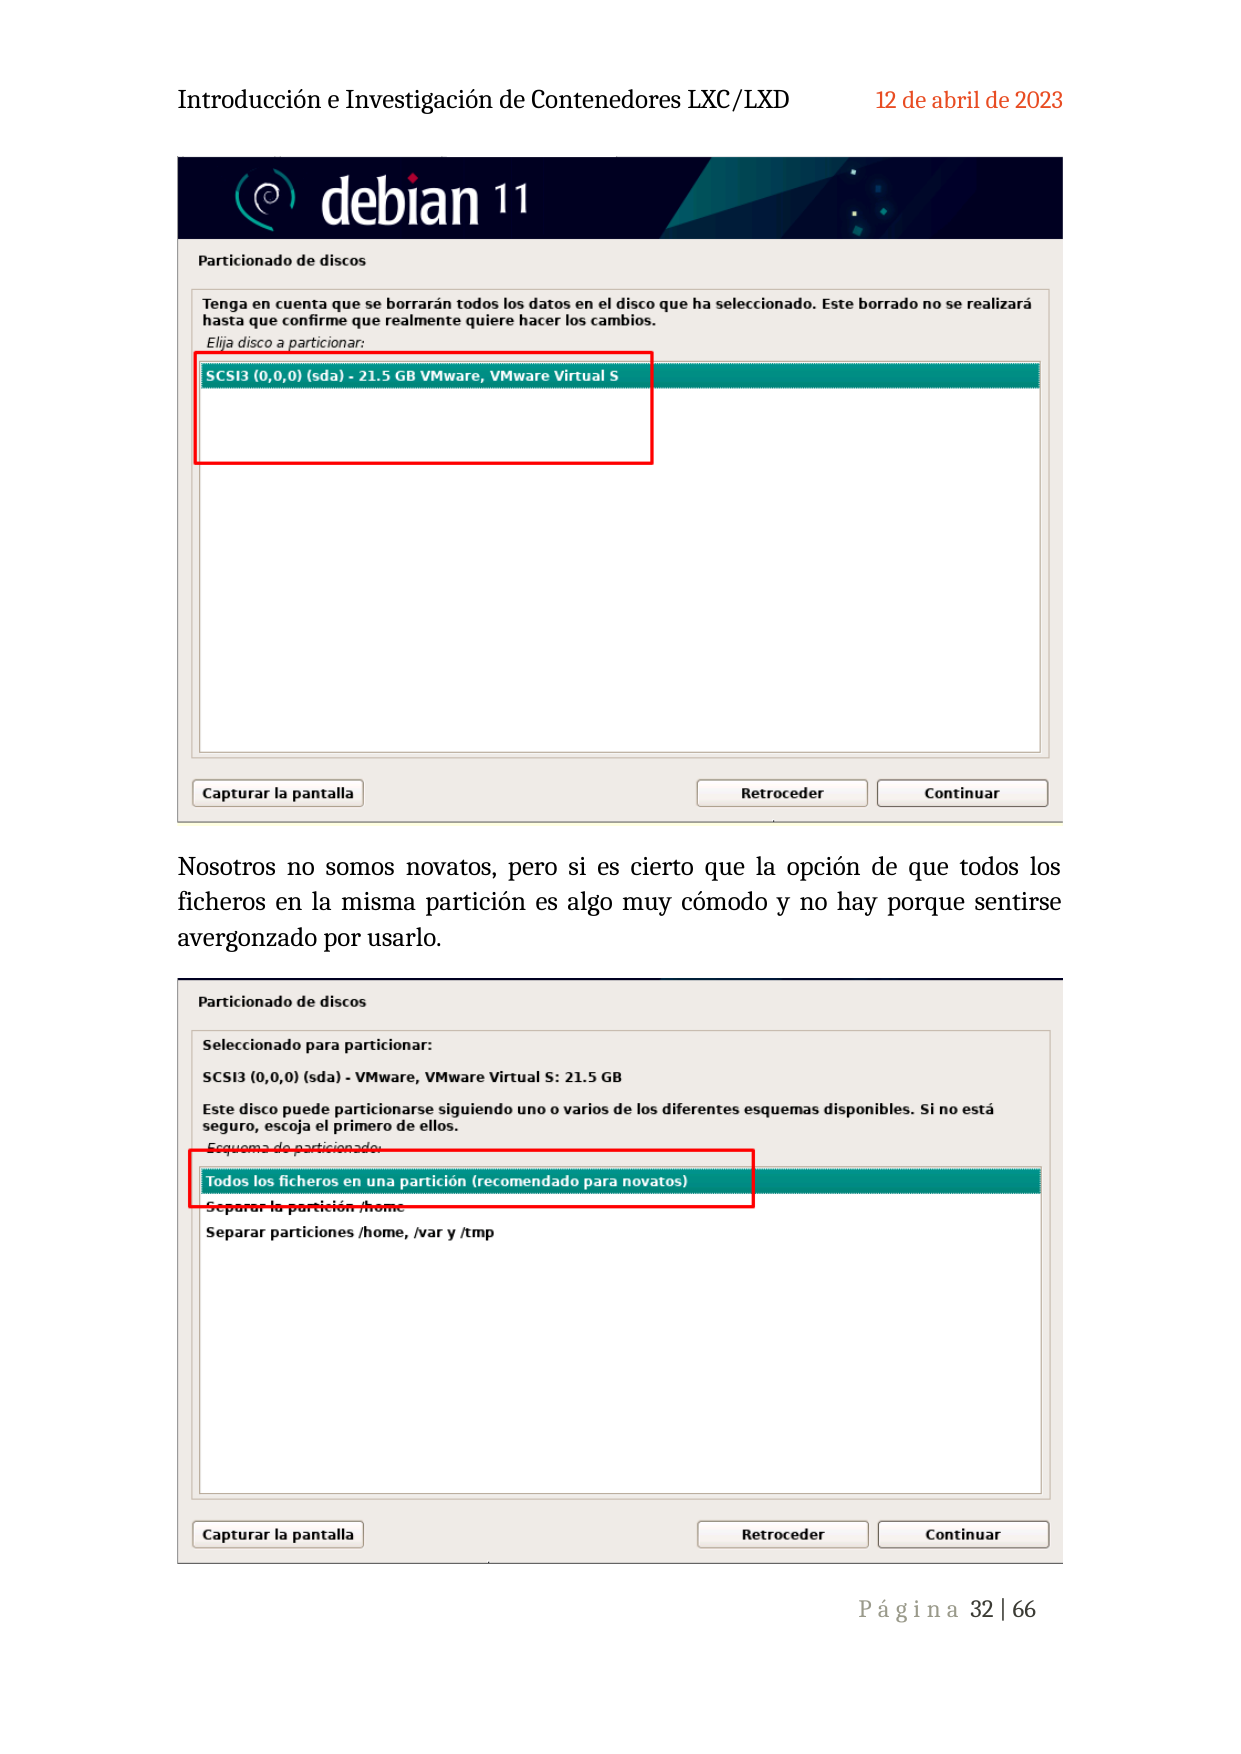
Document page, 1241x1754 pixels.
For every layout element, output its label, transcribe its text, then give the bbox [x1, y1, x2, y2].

picture [177, 978, 1063, 1564]
text Nosotros no somos novatos, pero si es cierto que la opción de que todos los ficheros en la misma partición es algo muy cómodo y no hay porque sentirse avergonzado por usarlo. [177, 851, 1063, 953]
picture [177, 156, 1063, 826]
